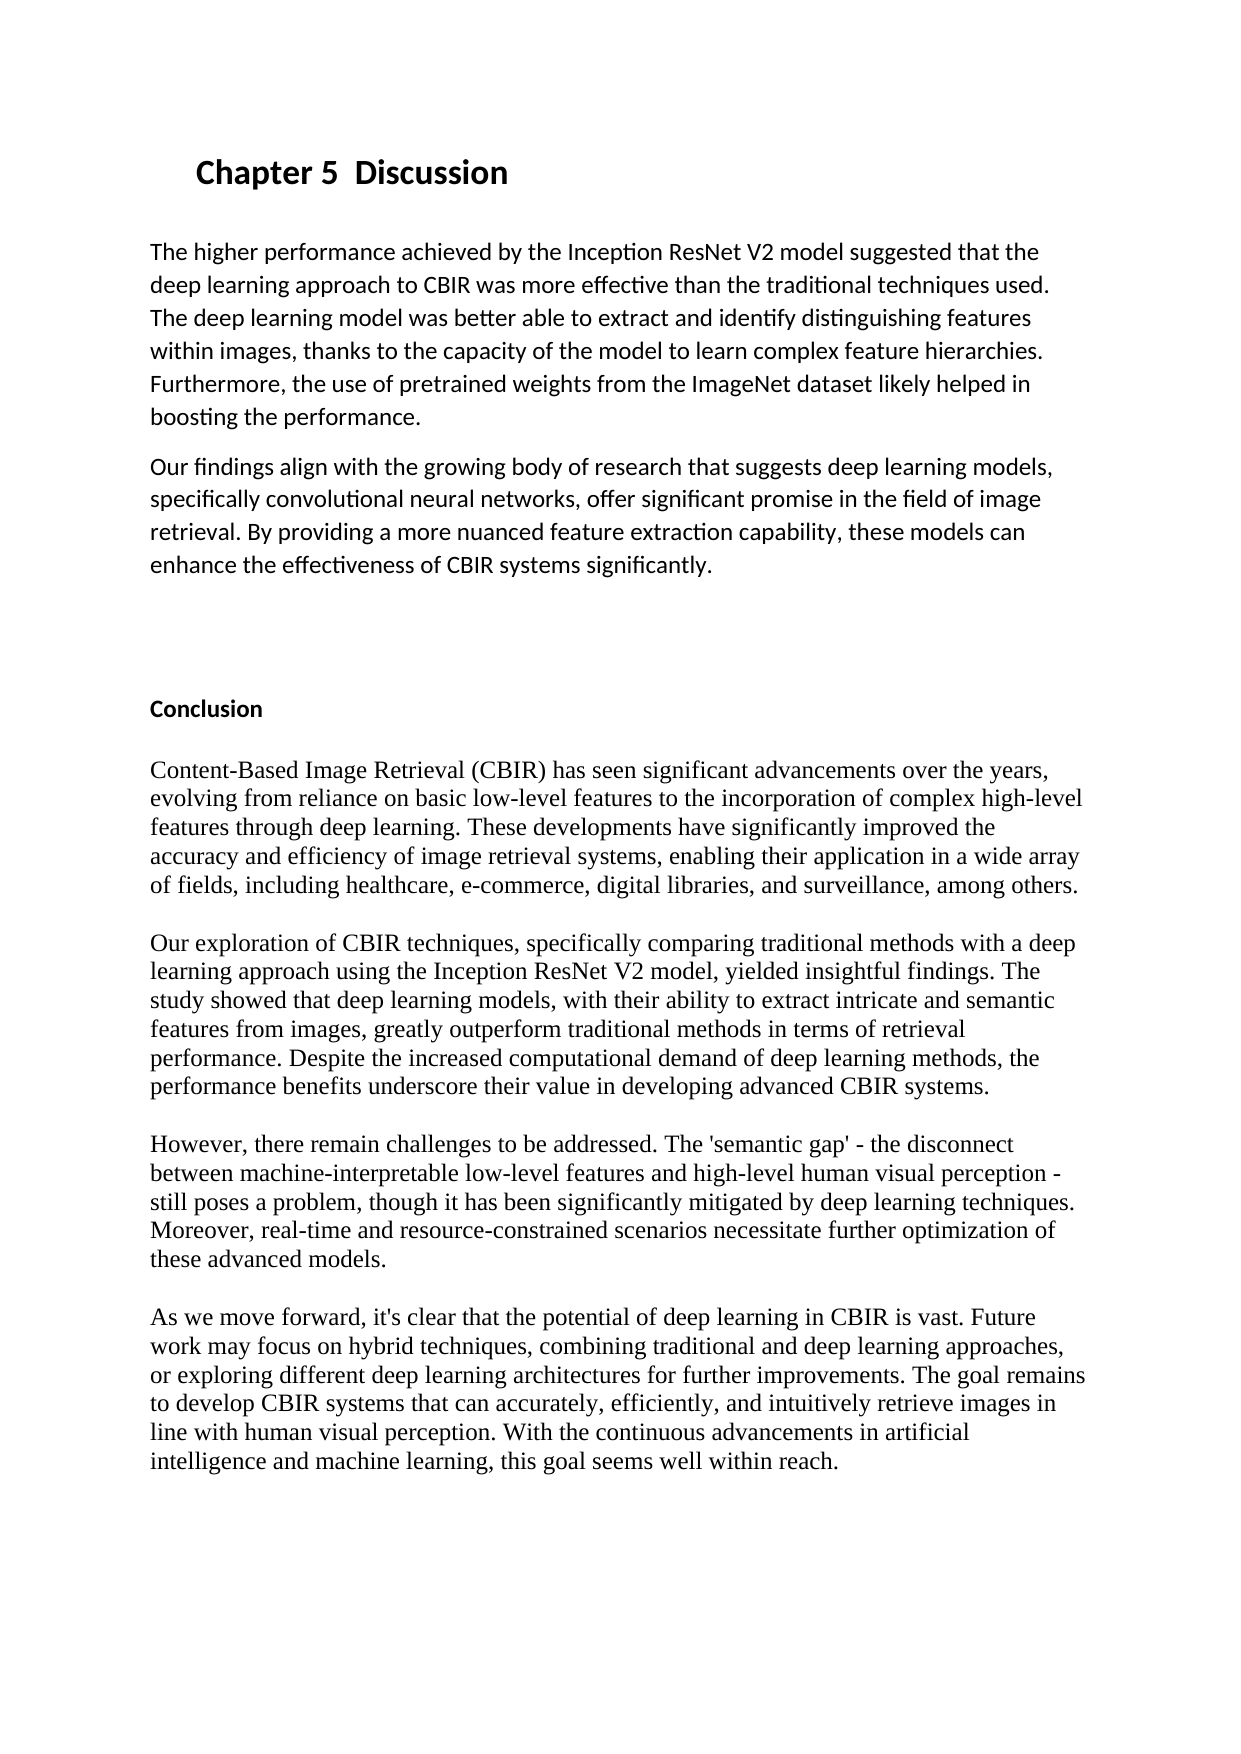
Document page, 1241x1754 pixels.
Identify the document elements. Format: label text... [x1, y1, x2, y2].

text However, there remain challenges to be addressed. The 'semantic gap' - the disconnect between machine-interpretable low-level features and high-level human visual perception - still poses a problem, though it has been significantly mitigated by deep learning techniques. Moreover, real-time and resource-constrained scenarios necessitate further optimization of these advanced models. [150, 1129, 1090, 1273]
subtitle Chapter 5 Discussion [196, 150, 1090, 193]
text As we move forward, it's clear that the potential of deep learning in CBIR is vast. Future work may focus on hybrid techniques, combining traditional and deep learning approaches, or exploring different deep learning architectures for further improvements. The goal remains to develop CBIR systems that can accurately, efficiently, and intuitively retrieve images in line with human visual perception. With the continuous advancements in artificial intelligence and machine learning, this goal seems well within reach. [150, 1302, 1090, 1475]
text Our exploration of CBIR techniques, specifically comparing traditional methods with a deep learning approach using the Inception ResNet V2 model, yielded insightful findings. The study showed that deep learning models, with their ability to extract intricate and semantic features from images, greatly outperform traditional methods in terms of retrieval performance. Despite the increased computational demand of deep learning methods, the performance benefits underscore their value in developing advanced CBIR systems. [150, 928, 1090, 1100]
text Our findings align with the growing body of research that suggests deep learning models, specifically convolutional neural networks, offer significant promise in the field of image retrieval. By providing a more nuanced feature extraction capability, these models can enhance the effectiveness of CBIR systems significantly. [150, 451, 1090, 580]
text Conclusion [150, 693, 1090, 723]
text Content-Based Image Retrieval (CBIR) has seen significant advancements over the years, evolving from reliance on basic low-level features to the incorporation of complex high-level features through deep learning. These developments have significantly improved the accuracy and efficiency of image retrieval systems, enabling their application in a wide array of fields, including healthcare, e-commerce, digital libraries, and surveillance, among others. [150, 755, 1090, 898]
text The higher performance achieved by the Inception ResNet V2 model suggested that the deep learning approach to CBIR was more effective than the traditional techniques used. The deep learning model was better able to extract and identify distinguishing features within images, thanks to the capacity of the model to learn complex feature hierarchies. Furthermore, the use of pretrained weights from the ImageNet dataset likely helped in boosting the performance. [150, 236, 1090, 432]
